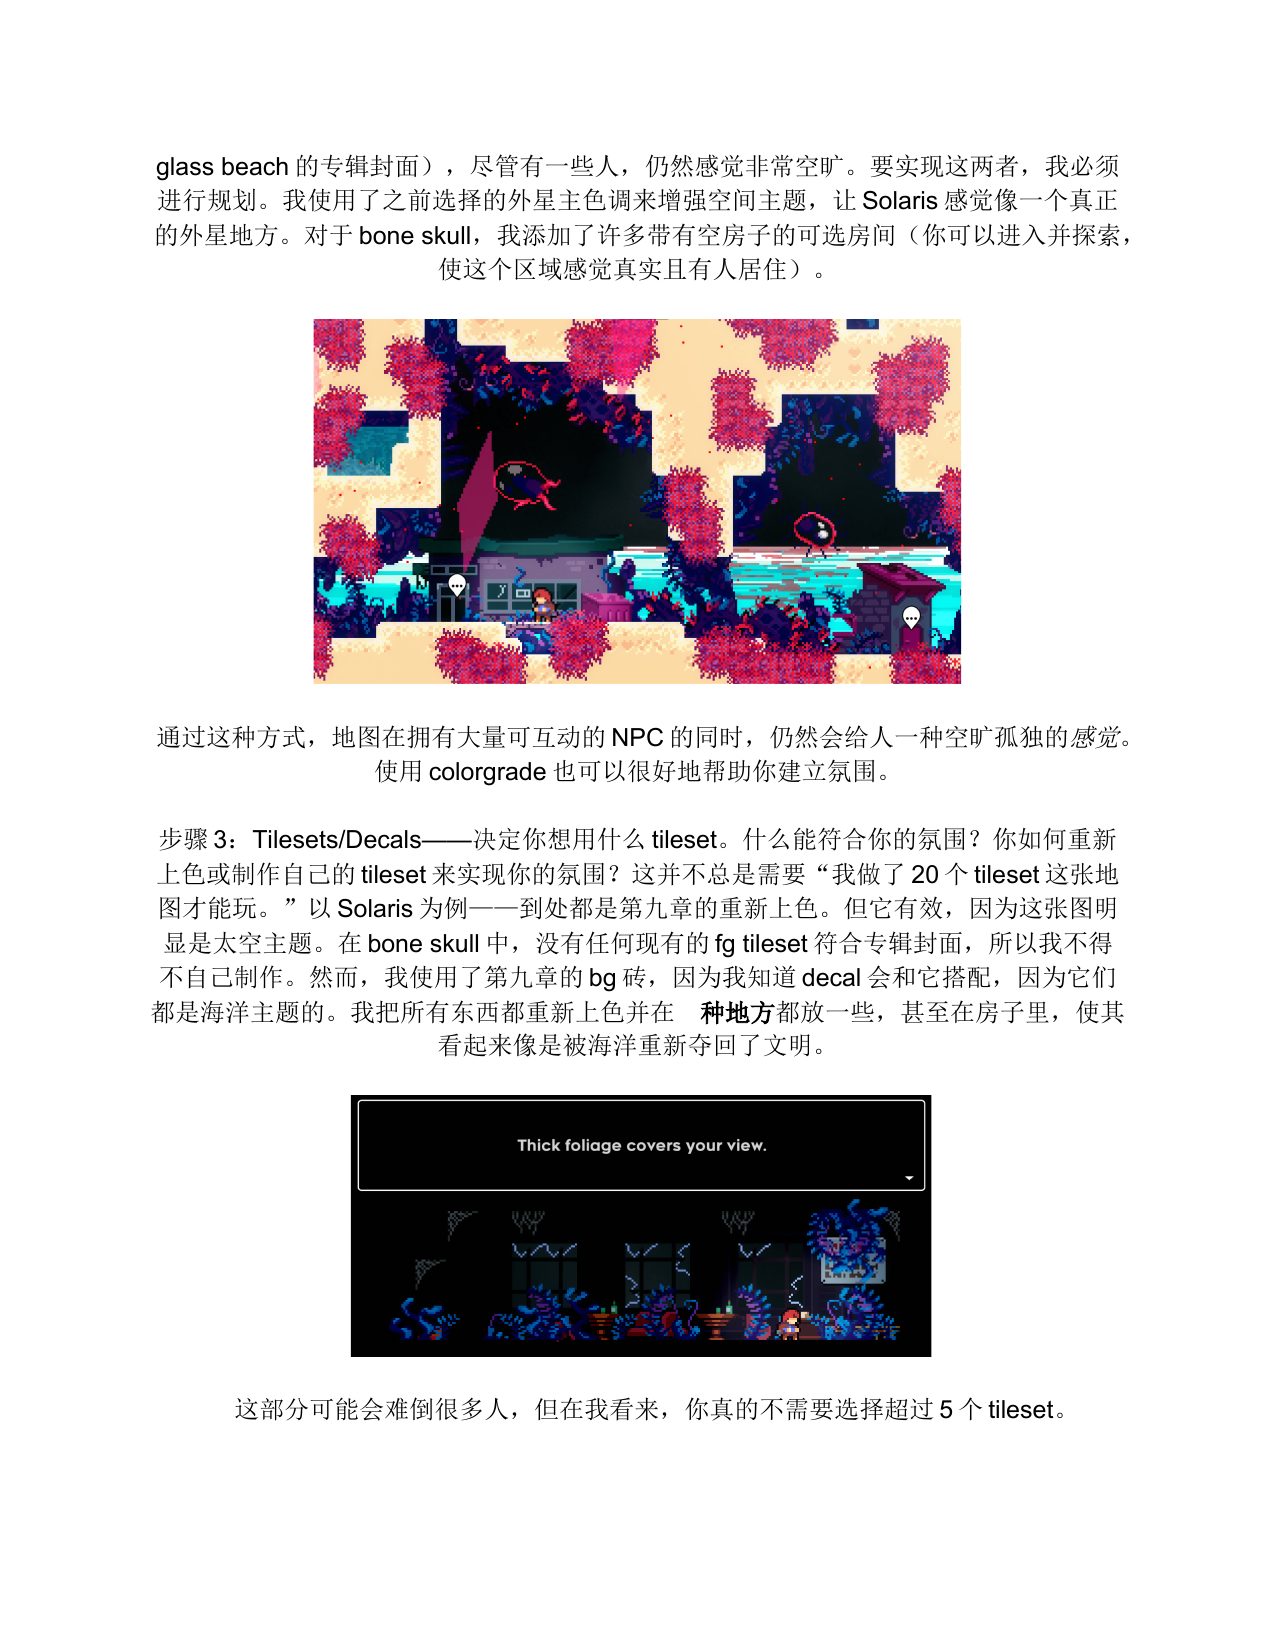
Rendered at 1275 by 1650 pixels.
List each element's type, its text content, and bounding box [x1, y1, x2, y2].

list 这部分可能会难倒很多人，但在我看来，你真的不需要选择超过5个tileset。 [187, 1394, 1125, 1424]
text 步骤3：Tilesets/Decals——决定你想用什么tileset。什么能符合你的氛围？你如何重新上色或制作自己的tileset来实现你的氛围？这并不总是需要“我做了20个tileset这张地图才能玩。”以Solaris为例——到处都是第九章的重新上色。但它有效，因为这张图明显是太空主题。在bone skull中，没有任何现有的fg tileset符合专辑封面，所以我不得不自己制作。然而，我使用了第九章的bg砖，因为我知道decal会和它搭配，因为它们都是海洋主题的。我把所有东西都重新上色并在各种地方都放一些，甚至在房子里，使其看起来像是被海洋重新夺回了文明。 [150, 823, 1125, 1058]
picture [313, 319, 962, 684]
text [150, 150, 1125, 282]
text 通过这种方式，地图在拥有大量可互动的NPC的同时，仍然会给人一种空旷孤独的感觉。使用colorgrade也可以很好地帮助你建立氛围。 [150, 721, 1125, 786]
picture [350, 1095, 932, 1357]
